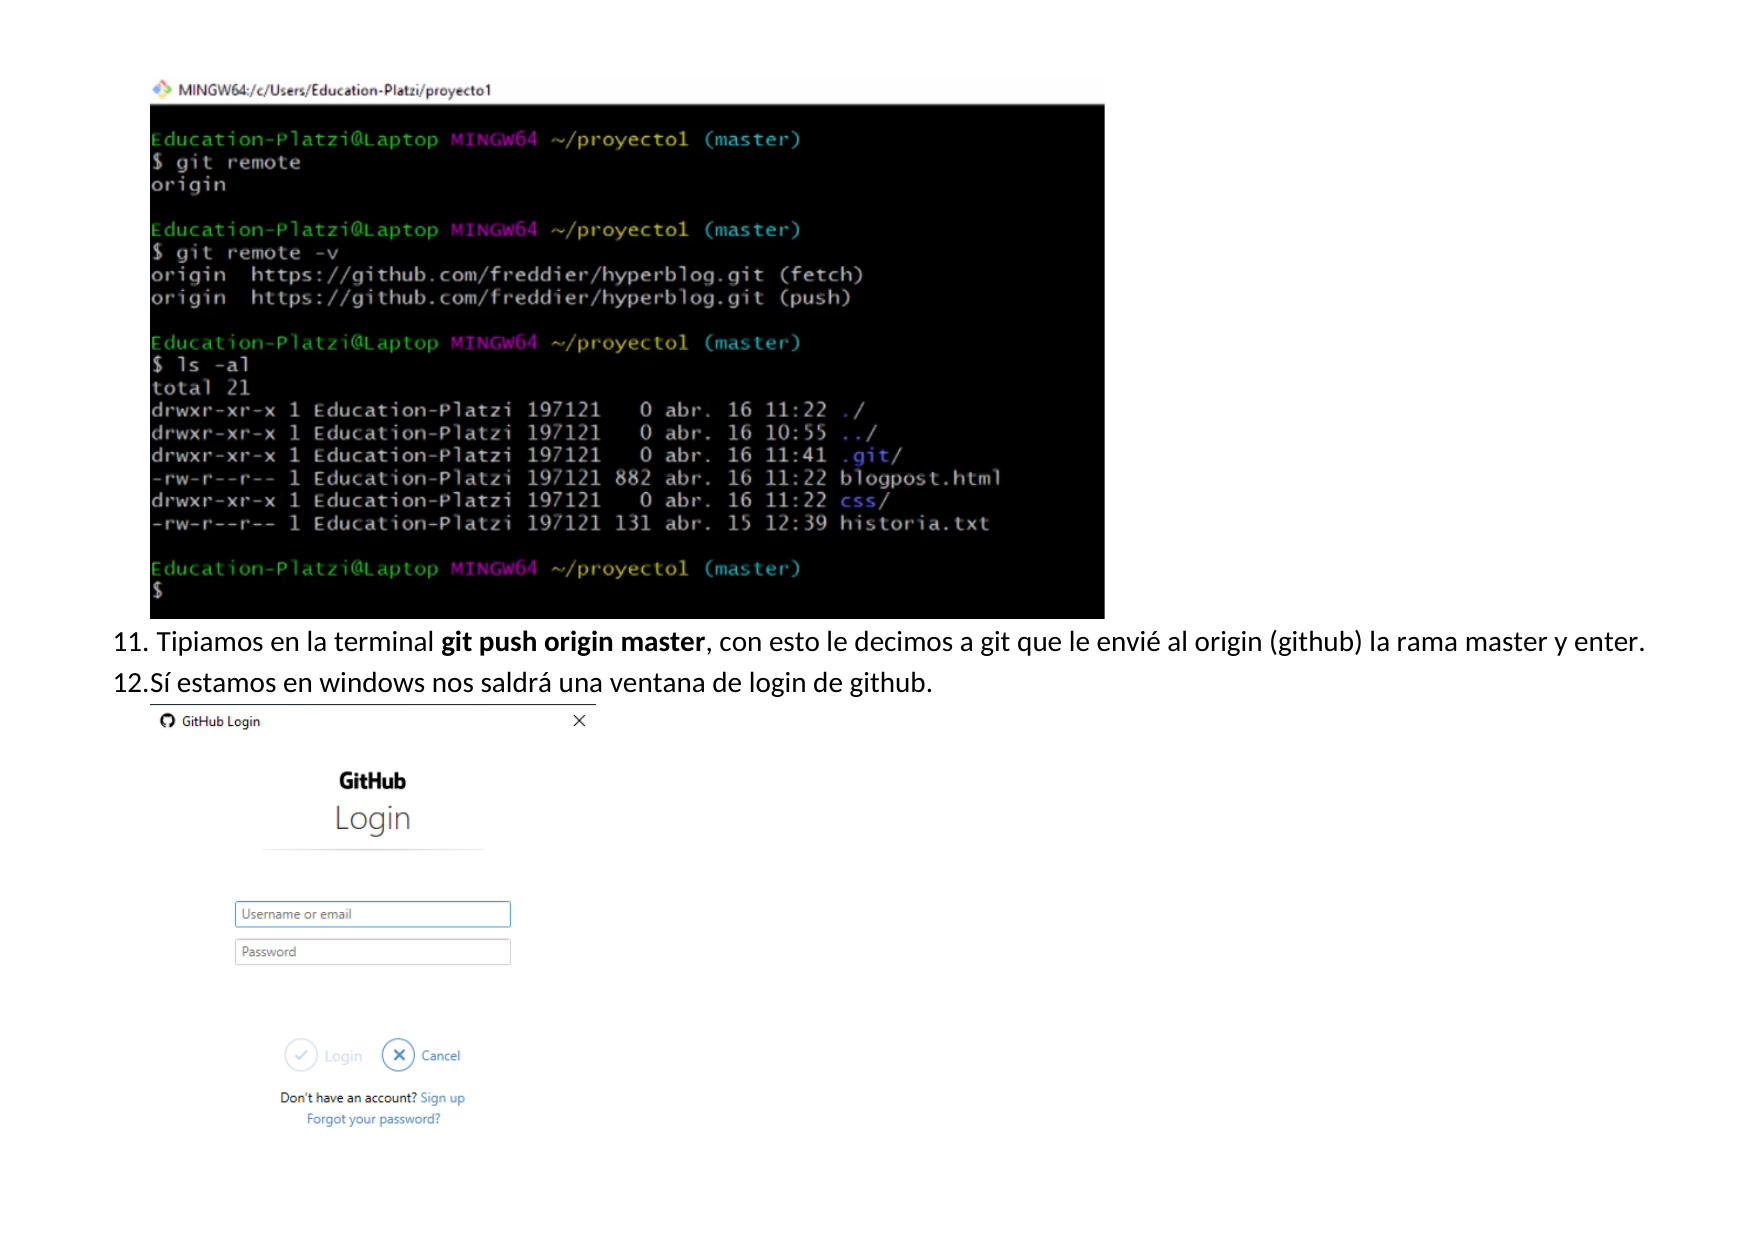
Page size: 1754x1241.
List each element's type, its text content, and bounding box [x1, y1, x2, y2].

list Tipiamos en la terminal git push origin master, con esto le decimos a git que le envié al origin (github) la rama master y enter. [112, 623, 1679, 658]
list Sí estamos en windows nos saldrá una ventana de login de github. [112, 664, 1679, 699]
picture [150, 704, 596, 1160]
picture [150, 76, 1105, 619]
